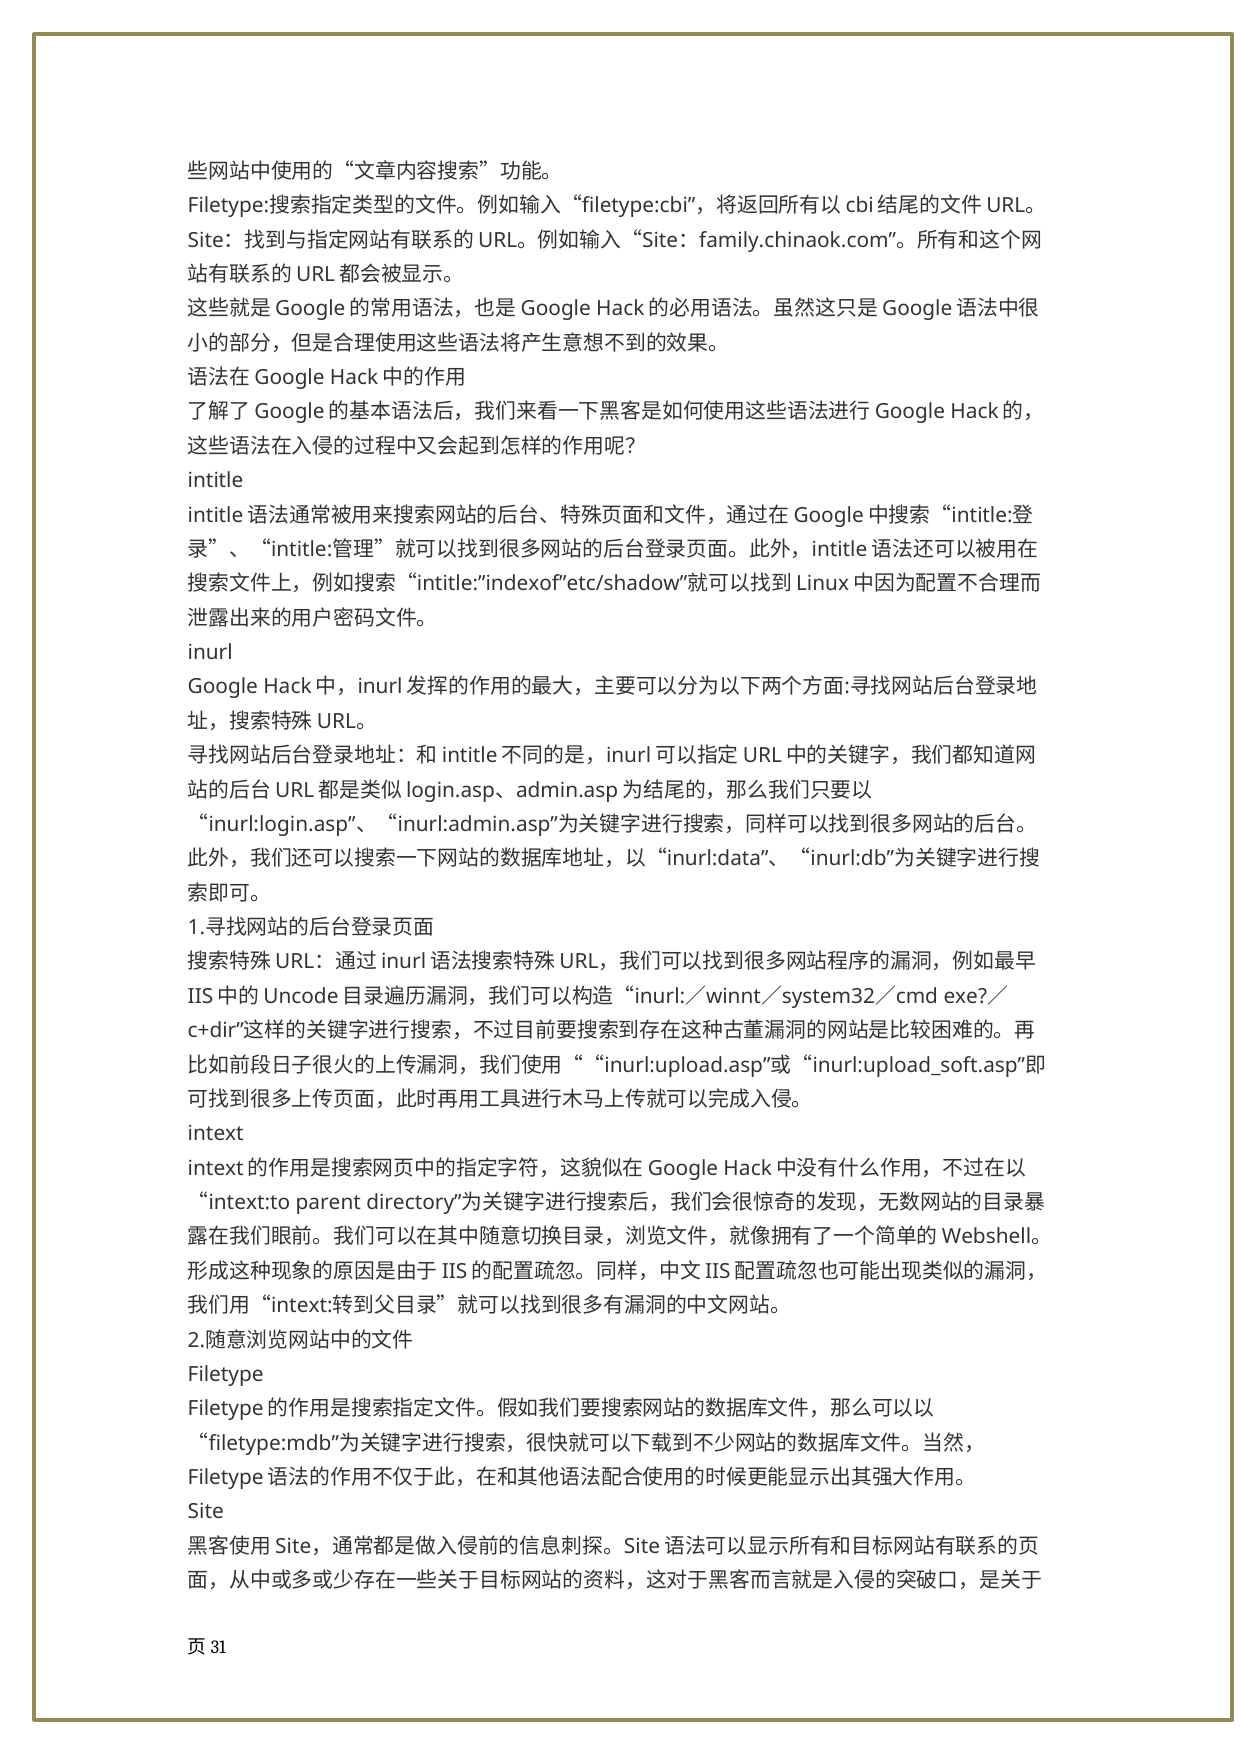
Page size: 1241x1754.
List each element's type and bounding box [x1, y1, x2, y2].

text [187, 150, 1053, 1594]
